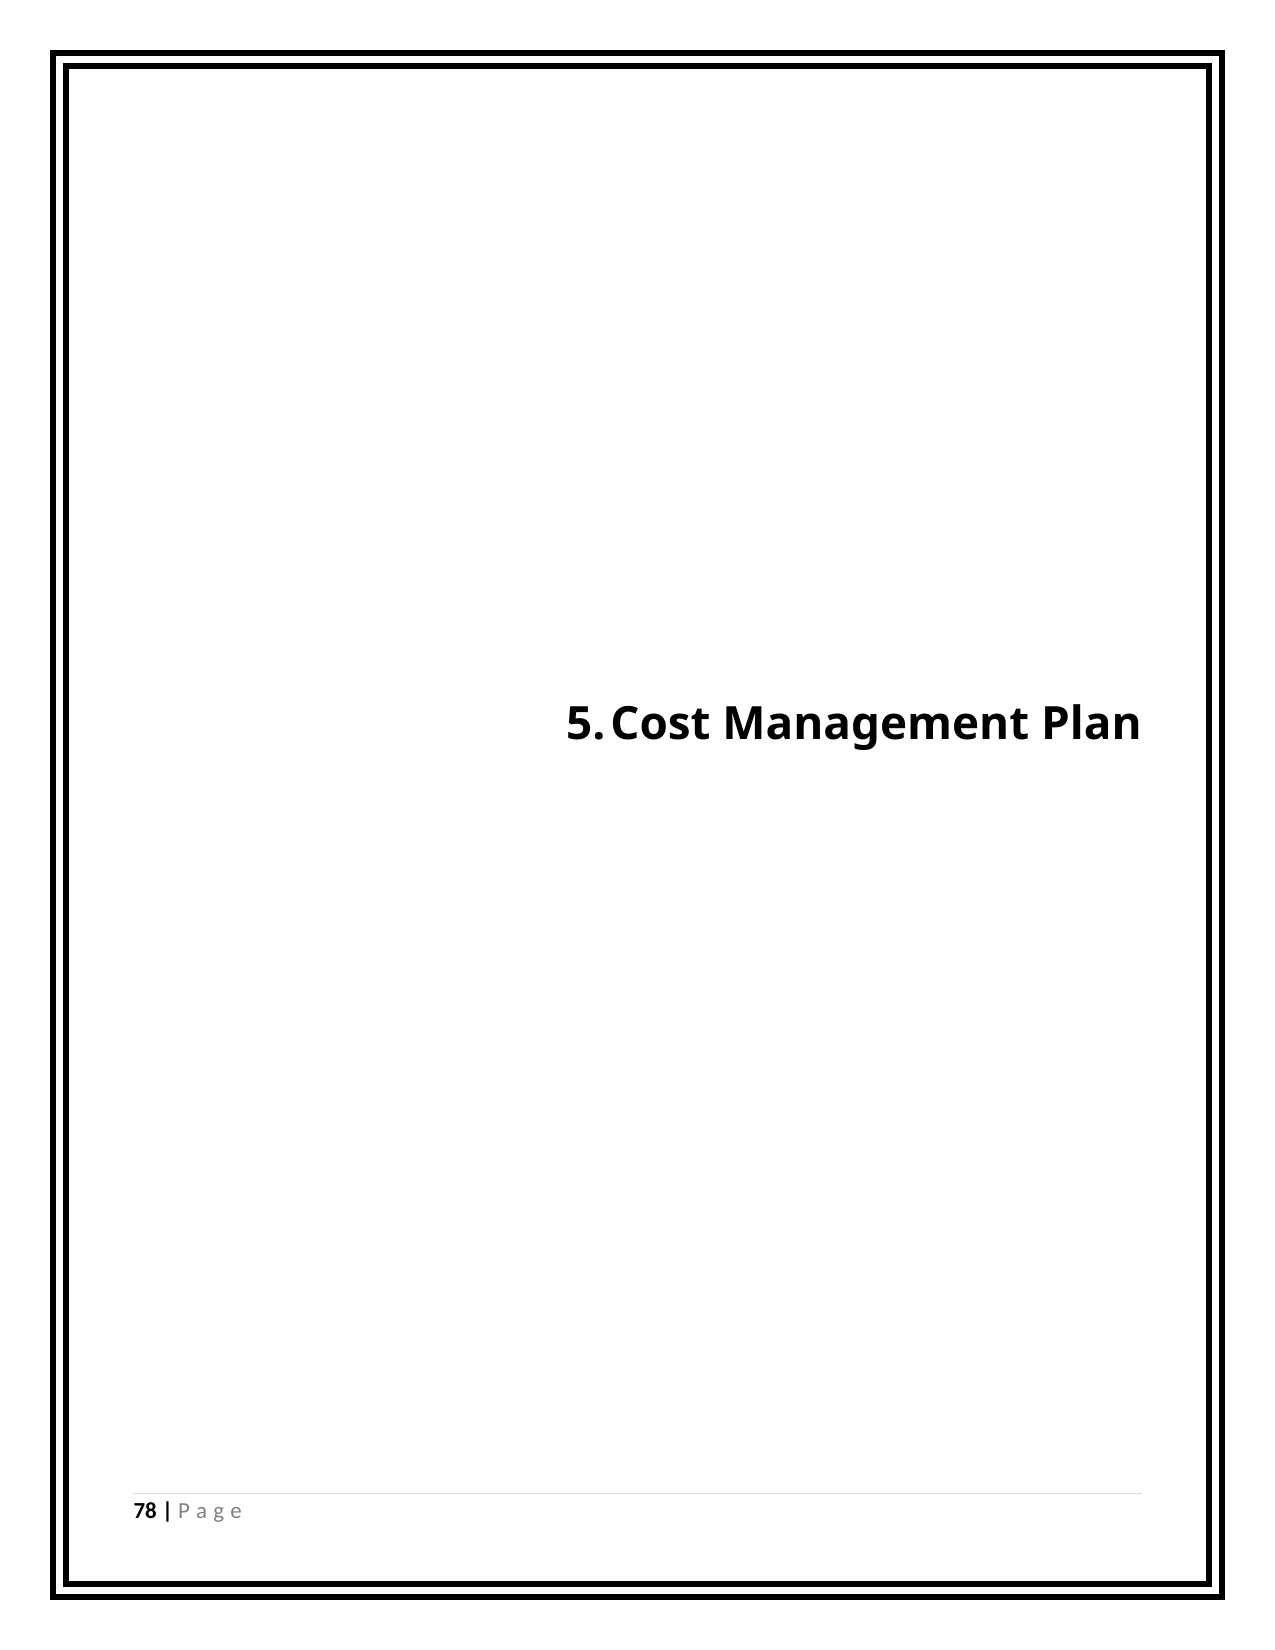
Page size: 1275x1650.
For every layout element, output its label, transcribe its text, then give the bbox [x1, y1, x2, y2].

list Cost Management Plan [133, 691, 1142, 753]
